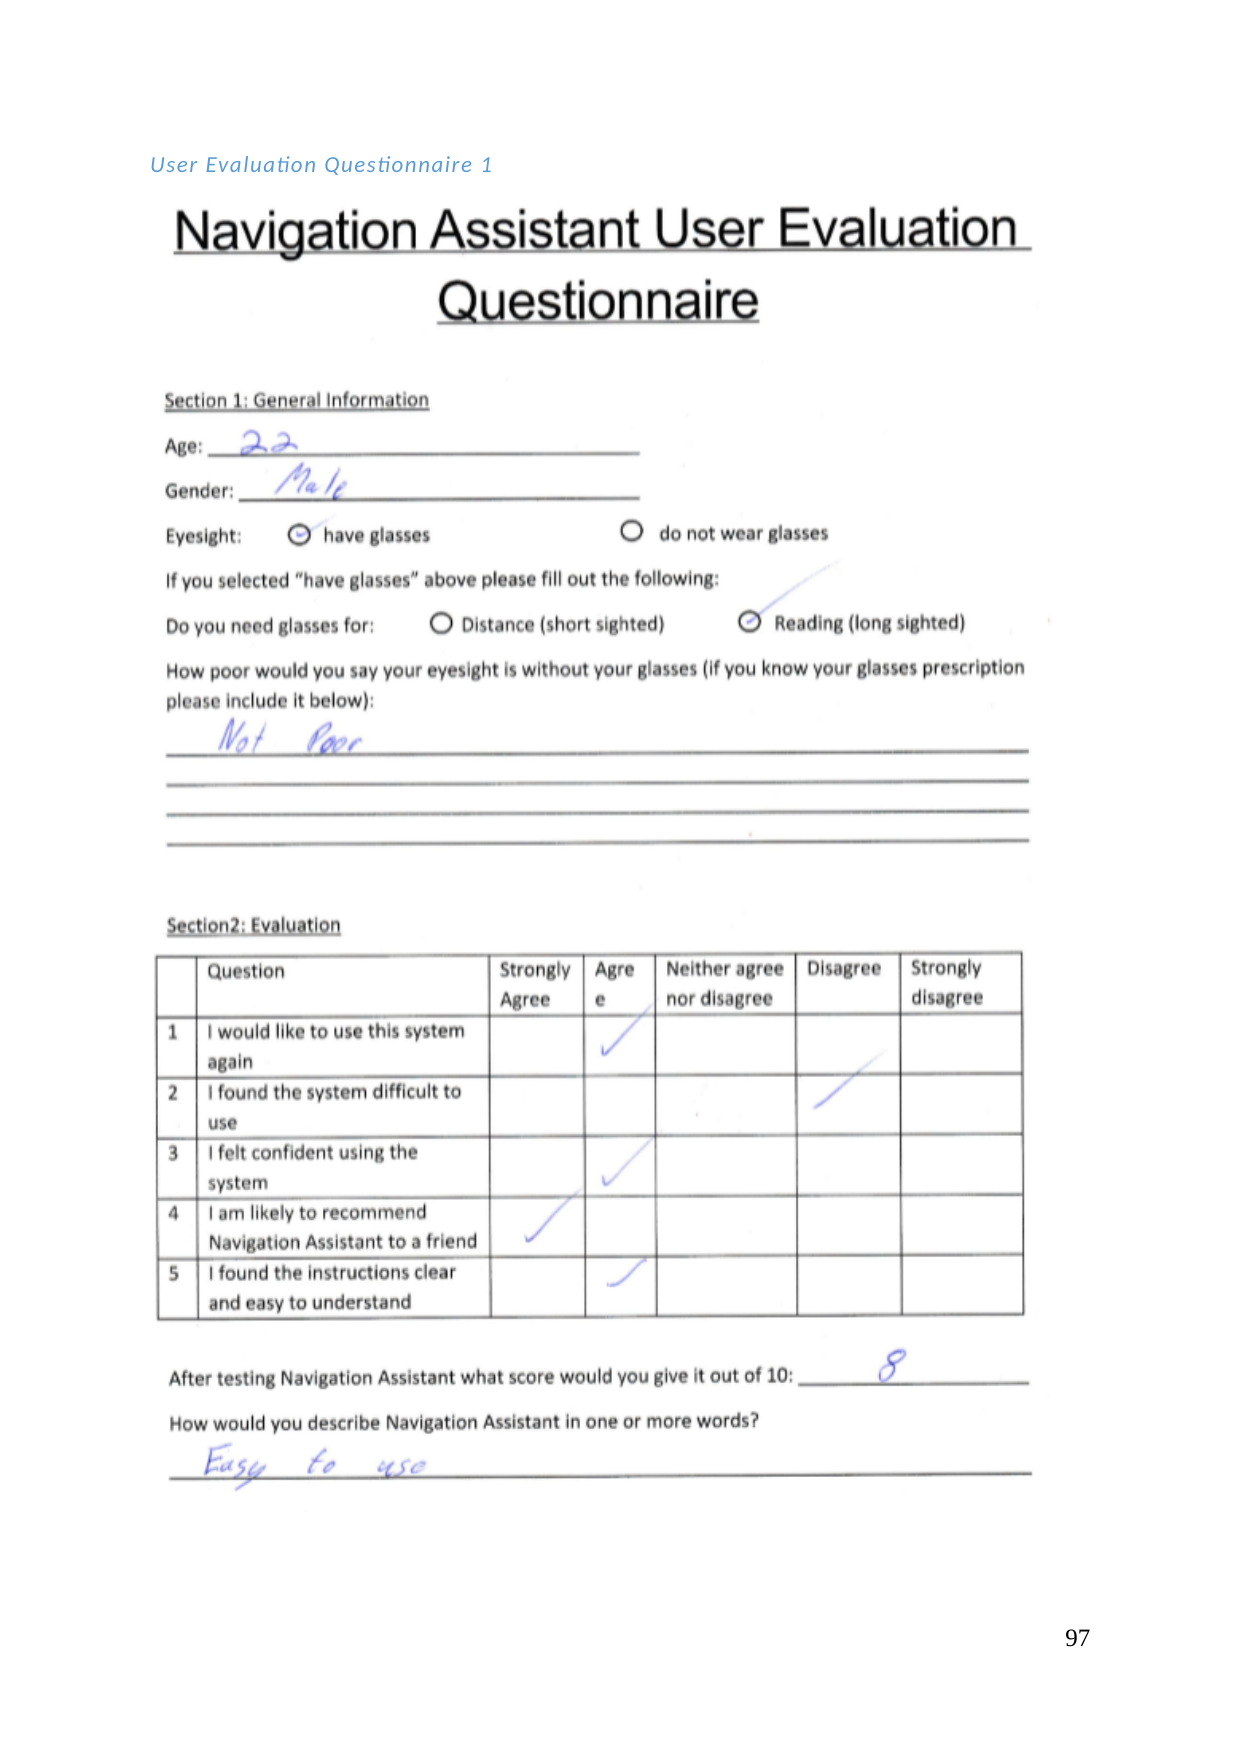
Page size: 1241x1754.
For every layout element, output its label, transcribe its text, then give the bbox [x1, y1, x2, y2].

picture [150, 192, 1053, 1512]
subtitle User Evaluation Questionnaire 1 [150, 150, 1090, 178]
